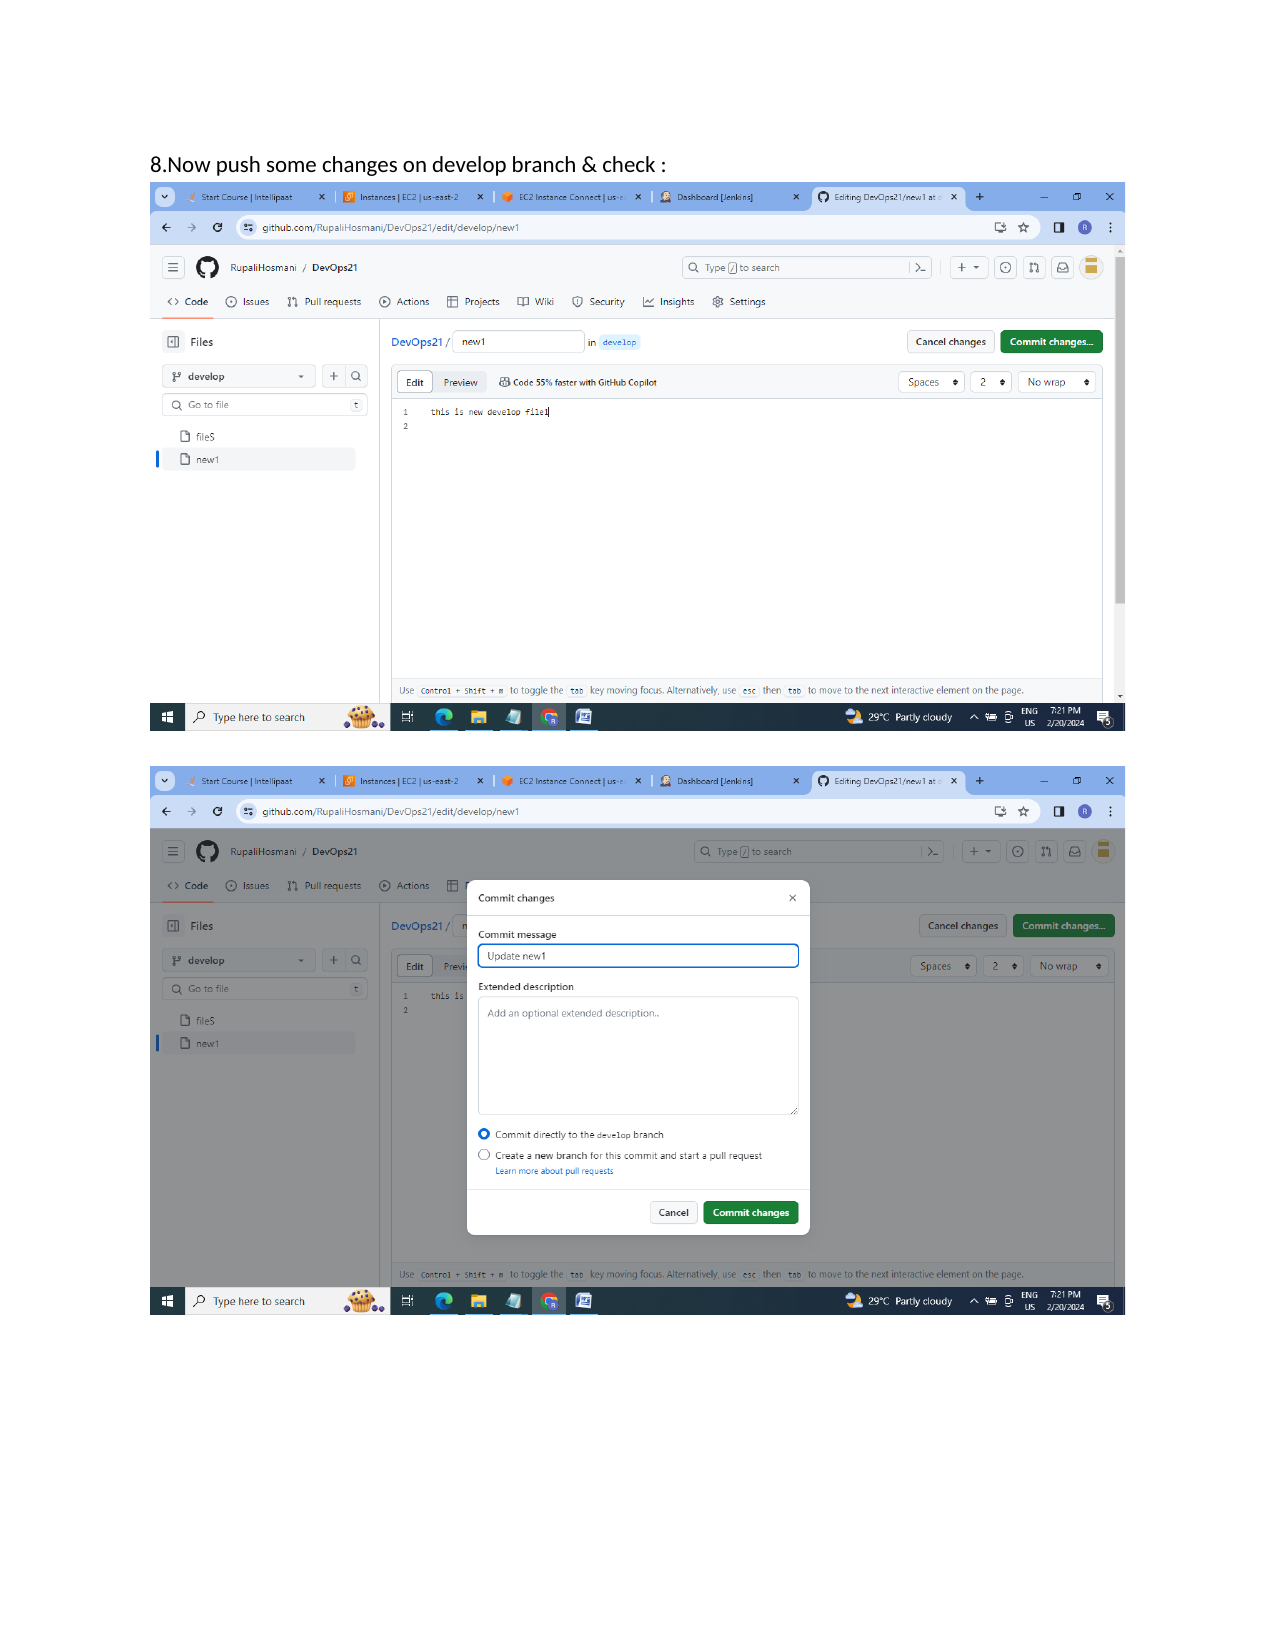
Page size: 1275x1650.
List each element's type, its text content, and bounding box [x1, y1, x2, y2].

picture [150, 182, 1125, 731]
text 8.Now push some changes on develop branch & check : [150, 150, 1125, 178]
picture [150, 766, 1125, 1315]
